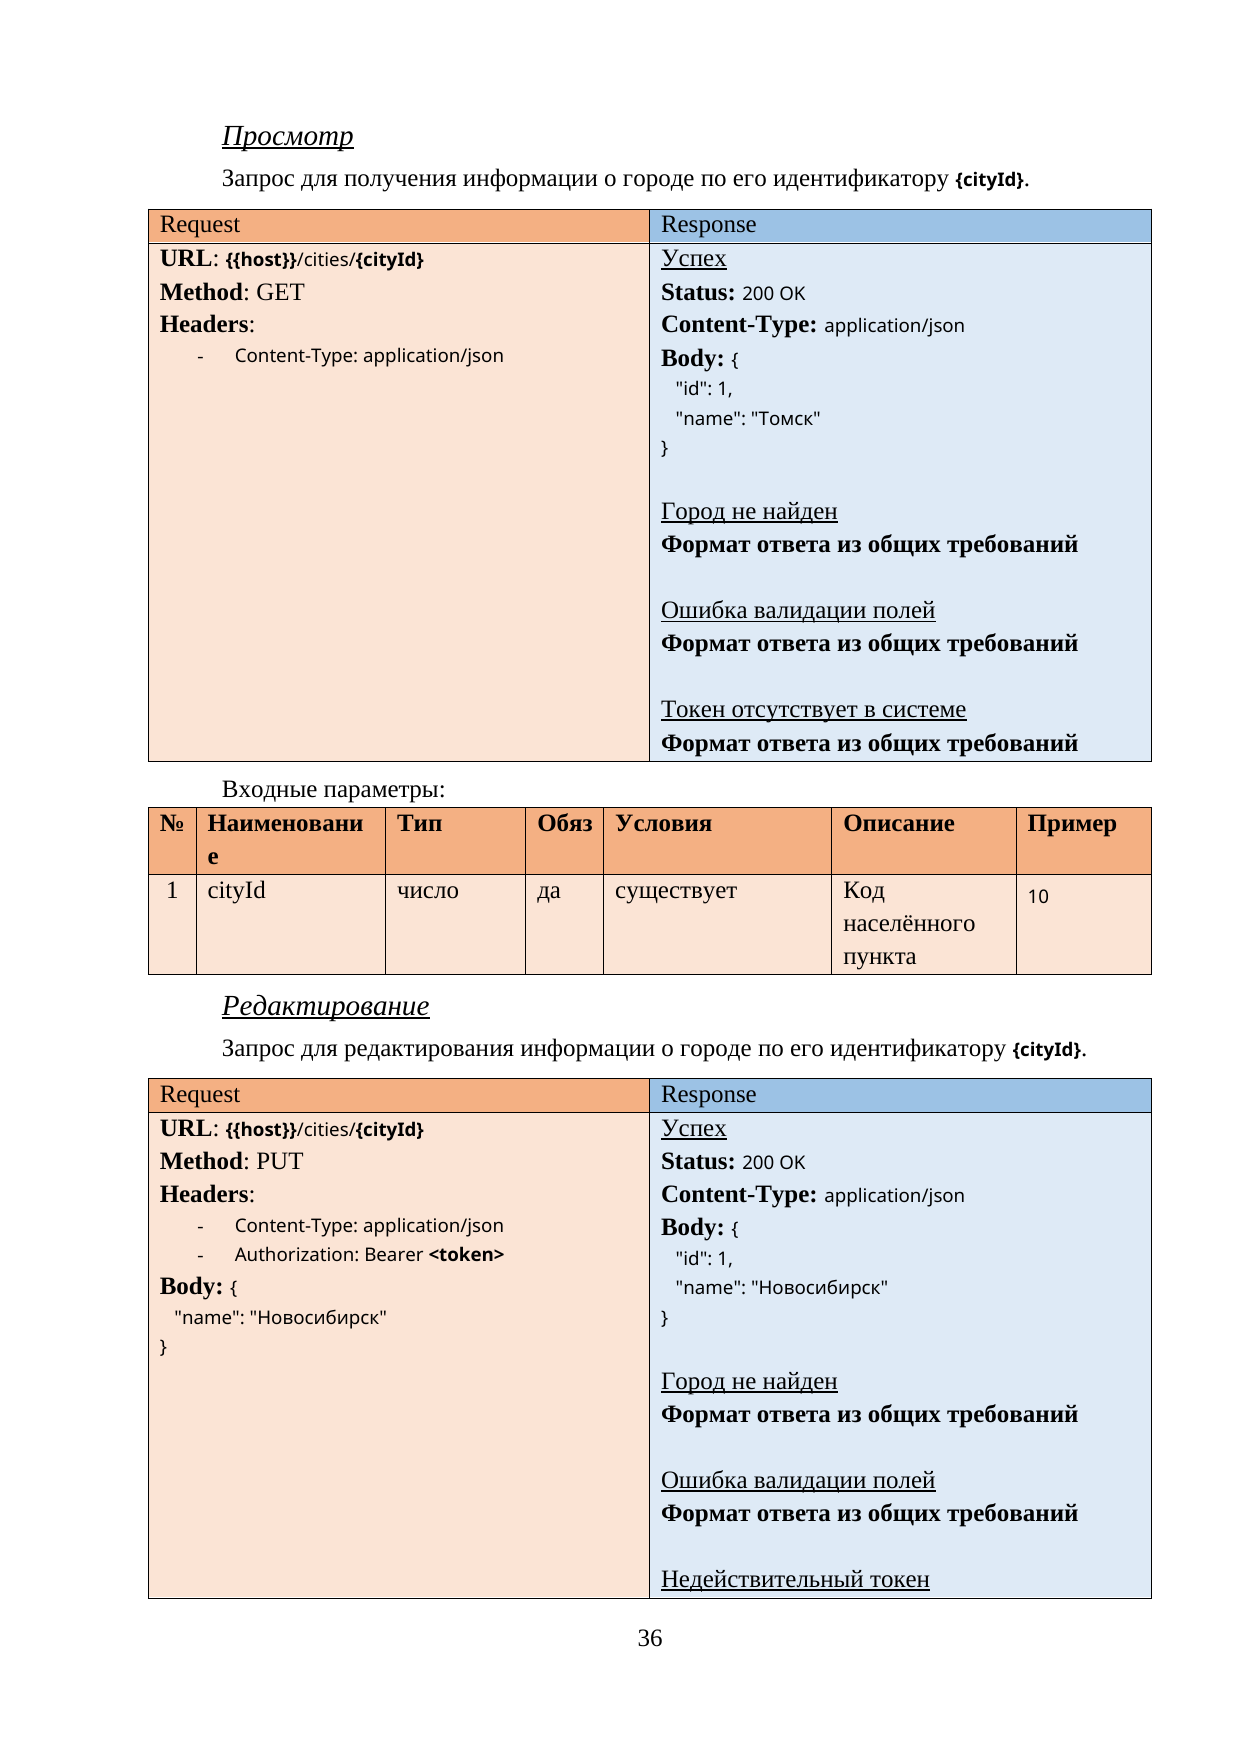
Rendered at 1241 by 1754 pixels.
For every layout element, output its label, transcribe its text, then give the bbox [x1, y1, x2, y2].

text Входные параметры: [148, 774, 1152, 803]
table_header Условия [604, 808, 831, 874]
text Редактирование [148, 988, 1152, 1021]
text Запрос для редактирования информации о городе по его идентификатору {cityId}. [148, 1033, 1152, 1061]
table_header Response [650, 210, 1151, 242]
table_cell URL: {{host}}/cities/{cityId} Method: GET Headers: Content-Type: application/json [149, 244, 649, 761]
table_cell Код населённого пункта [832, 875, 1016, 974]
table_cell Успех Status: 200 OK Content-Type: application/json Body: { "id": 1, "name": "Томск" } Город не найден Формат ответа из общих требований Ошибка валидации полей Формат ответа из общих требований Токен отсутствует в системе Формат ответа из общих требований [650, 244, 1151, 761]
text Просмотр [148, 118, 1152, 152]
table_header Описание [832, 808, 1016, 874]
table_header № [149, 808, 196, 874]
table_header Обяз [526, 808, 603, 874]
table_header Пример [1017, 808, 1151, 874]
table_header Наименование [197, 808, 385, 874]
table_header Response [650, 1079, 1151, 1112]
table_cell да [526, 875, 603, 974]
table_header Request [149, 210, 649, 242]
table_cell существует [604, 875, 831, 974]
table_cell cityId [197, 875, 385, 974]
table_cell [650, 1113, 1151, 1597]
table_header Тип [386, 808, 525, 874]
table_cell число [386, 875, 525, 974]
text Запрос для получения информации о городе по его идентификатору {cityId}. [148, 163, 1152, 192]
table_header Request [149, 1079, 649, 1112]
table_cell 1 [149, 875, 196, 974]
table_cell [149, 1113, 649, 1597]
table_cell 10 [1017, 875, 1151, 974]
